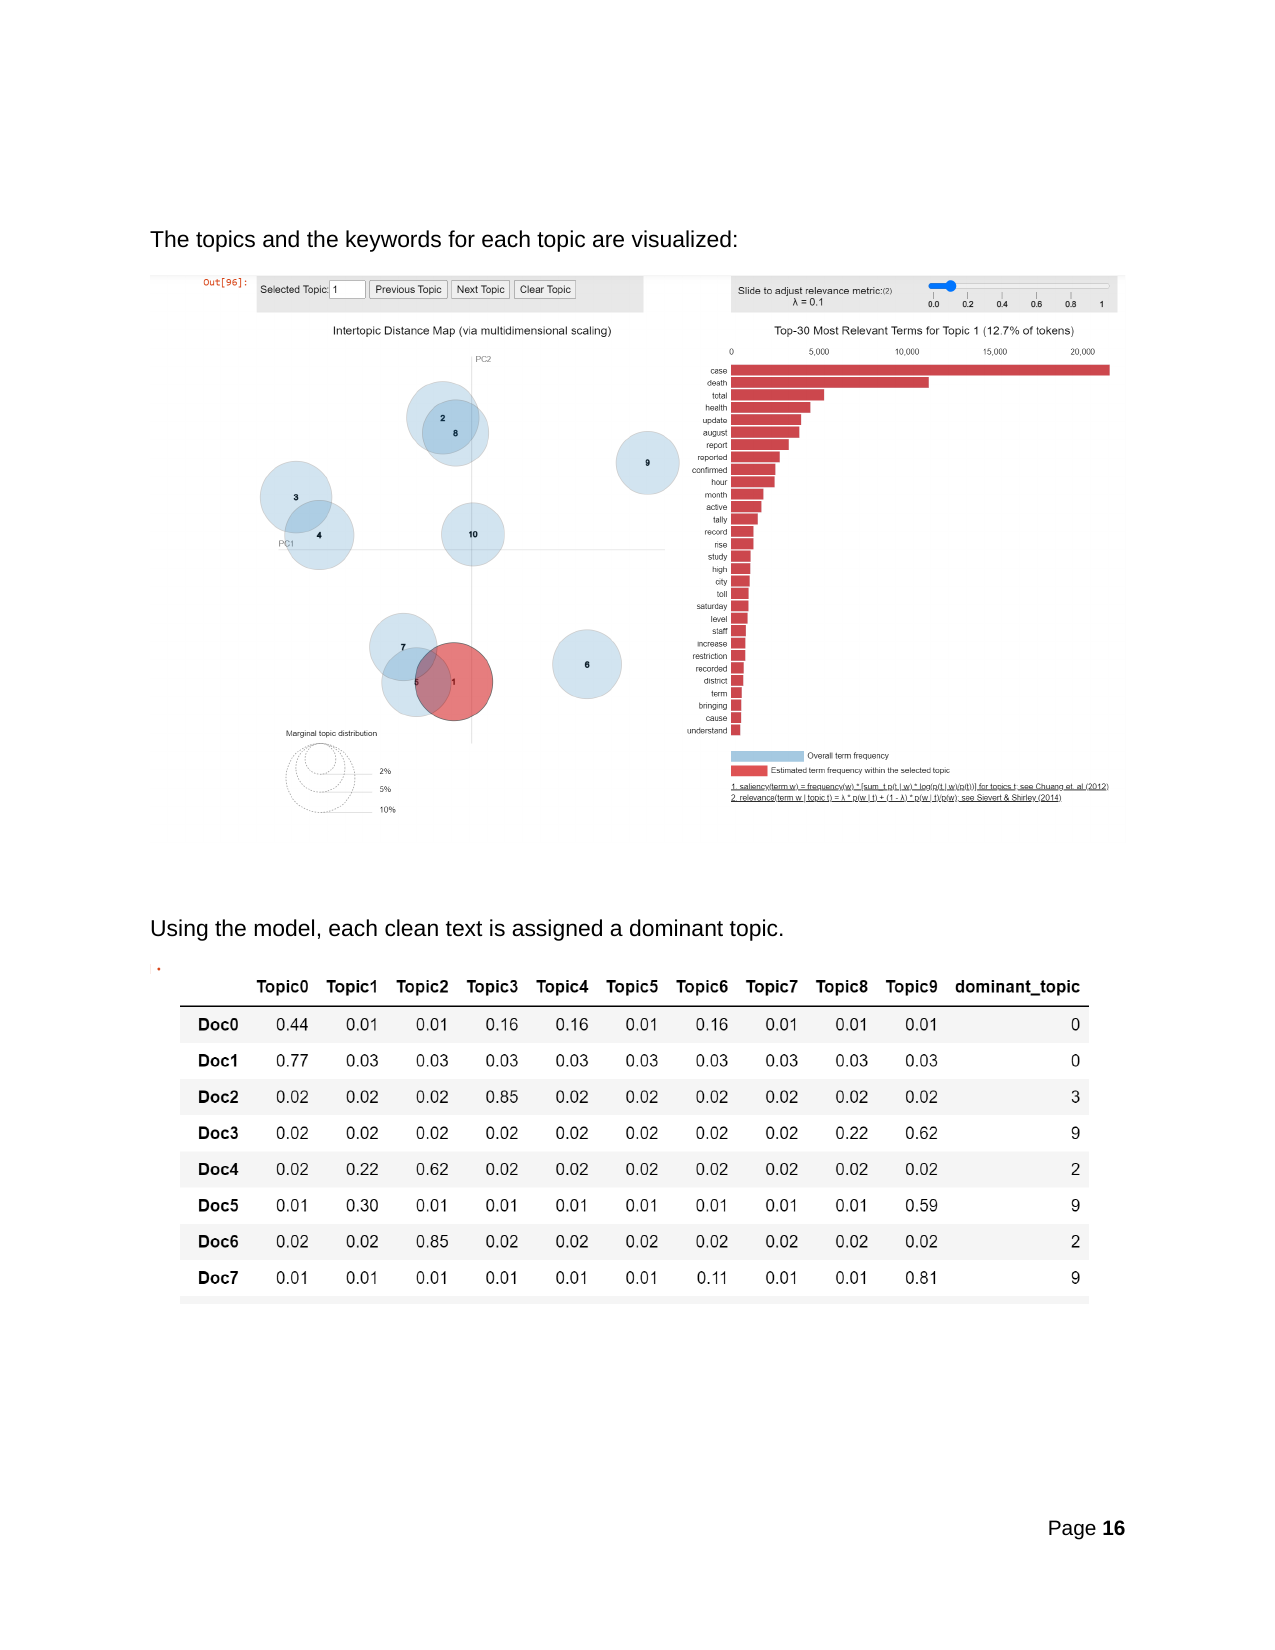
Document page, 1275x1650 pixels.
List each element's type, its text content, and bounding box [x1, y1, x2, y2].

text Using the model, each clean text is assigned a dominant topic. [150, 915, 1125, 941]
picture [150, 964, 1125, 1304]
text The topics and the keywords for each topic are visualized: [150, 226, 1125, 253]
picture [150, 275, 1125, 843]
